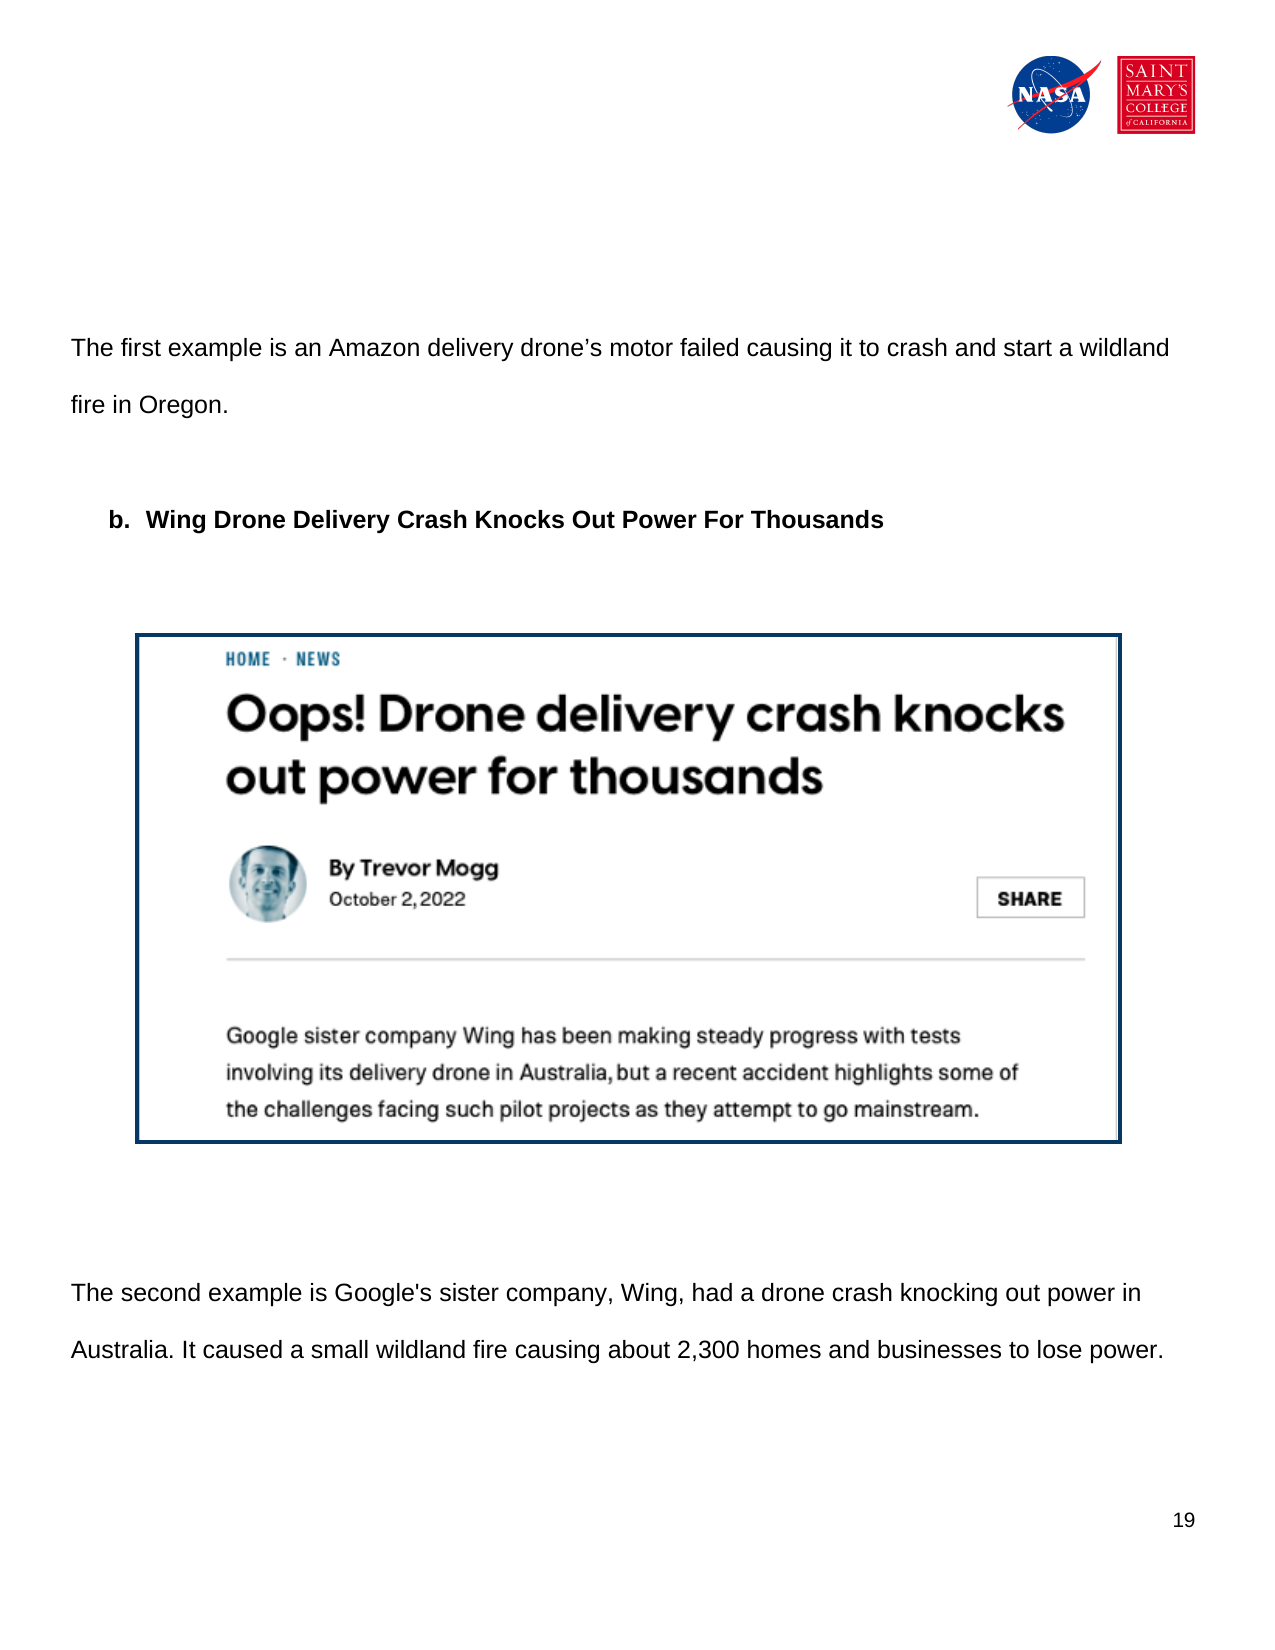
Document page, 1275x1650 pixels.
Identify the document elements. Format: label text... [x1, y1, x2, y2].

list Wing Drone Delivery Crash Knocks Out Power For Thousands [108, 505, 1195, 534]
picture [139, 637, 1118, 1140]
text The second example is Google's sister company, Wing, had a drone crash knocking out power in Australia. It caused a small wildland fire causing about 2,300 homes and businesses to lose power. [71, 1278, 1195, 1364]
text The first example is an Amazon delivery drone’s motor failed causing it to crash and start a wildland fire in Oregon. [71, 333, 1195, 419]
picture [1007, 56, 1102, 134]
picture [1117, 56, 1196, 134]
